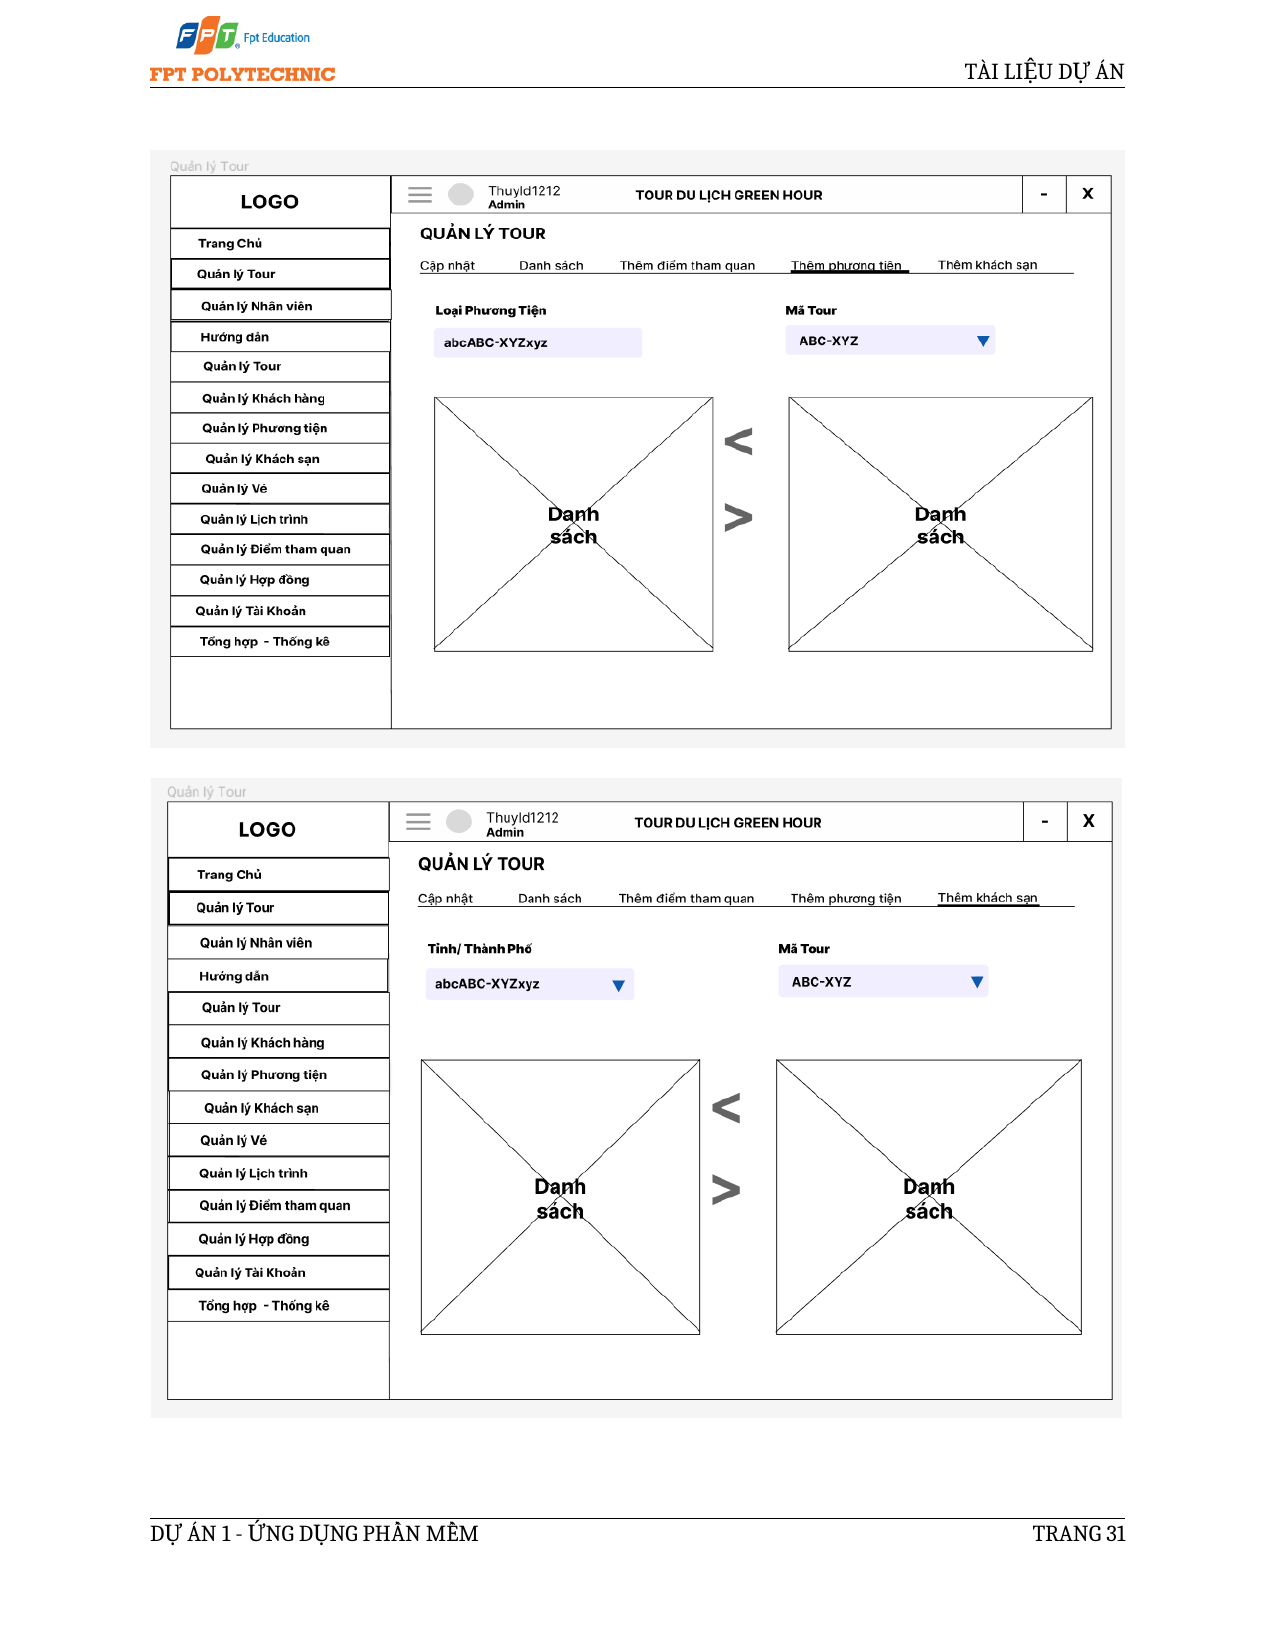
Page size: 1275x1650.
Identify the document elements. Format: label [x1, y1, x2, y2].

picture [150, 778, 1122, 1416]
picture [150, 16, 337, 81]
picture [150, 150, 1125, 748]
